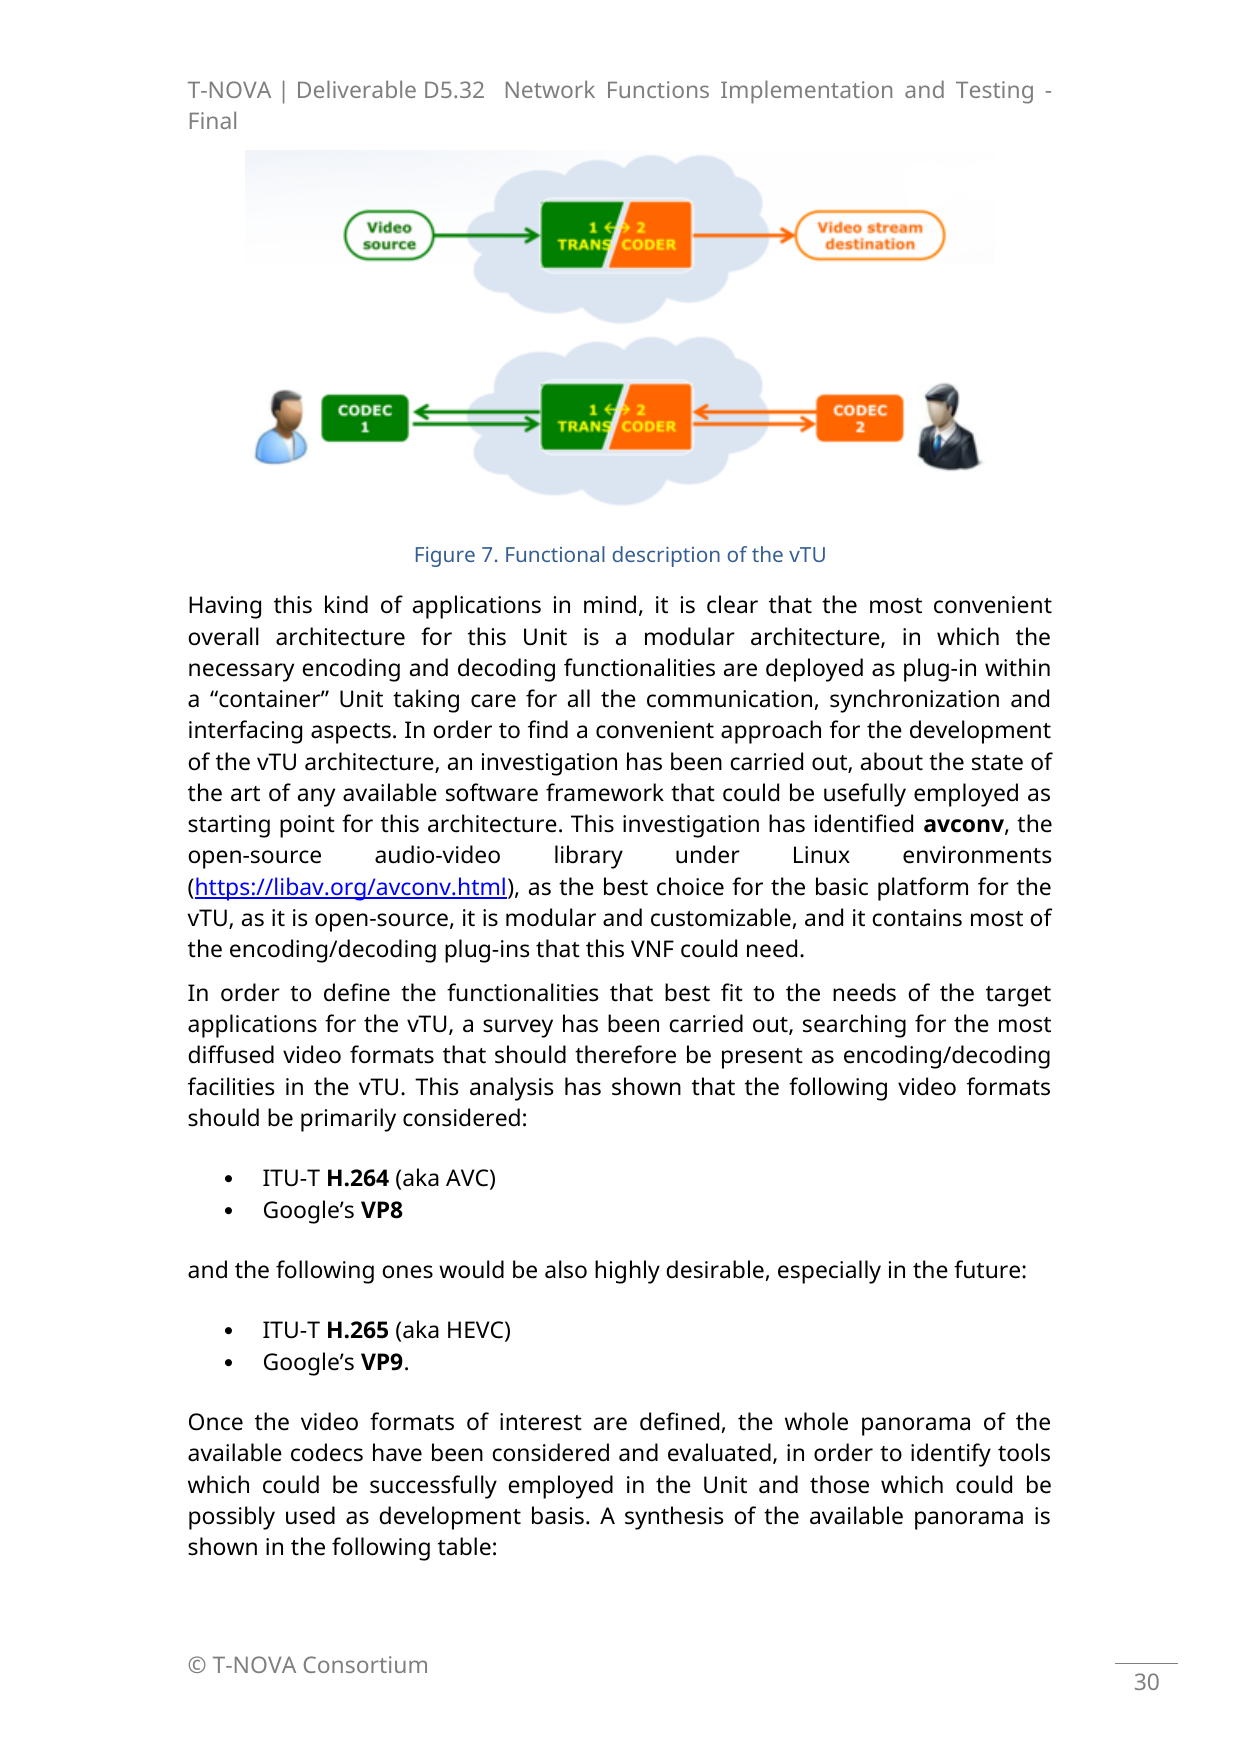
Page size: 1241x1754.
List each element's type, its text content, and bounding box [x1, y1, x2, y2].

text Once the video formats of interest are defined, the whole panorama of the available codecs have been considered and evaluated, in order to identify tools which could be successfully employed in the Unit and those which could be possibly used as development basis. A synthesis of the available panorama is shown in the following table: [187, 1406, 1053, 1562]
text Having this kind of applications in mind, it is clear that the most convenient overall architecture for this Unit is a modular architecture, in which the necessary encoding and decoding functionalities are deployed as plug-in within a “container” Unit taking care for all the communication, synchronization and interfacing aspects. In order to find a convenient approach for the development of the vTU architecture, an investigation has been carried out, about the state of the art of any available software framework that could be usefully employed as starting point for this architecture. This investigation has identified avconv, the open-source audio-video library under Linux environments (https://libav.org/avconv.html), as the best choice for the basic platform for the vTU, as it is open-source, it is modular and customizable, and it contains most of the encoding/decoding plug-ins that this VNF could need. [187, 589, 1053, 964]
list Google’s VP9. [225, 1346, 1053, 1377]
text Figure 7. Functional description of the vTU [187, 540, 1053, 568]
text and the following ones would be also highly desirable, especially in the future: [187, 1254, 1053, 1285]
list Google’s VP8 [225, 1193, 1053, 1225]
text In order to define the functionalities that best fit to the needs of the target applications for the vTU, a survey has been carried out, searching for the most diffused video formats that should therefore be present as encoding/decoding facilities in the vTU. This analysis has shown that the following video formats should be primarily considered: [187, 977, 1053, 1133]
list ITU-T H.264 (aka AVC) [225, 1162, 1053, 1193]
list ITU-T H.265 (aka HEVC) [225, 1314, 1053, 1346]
picture [245, 150, 995, 511]
